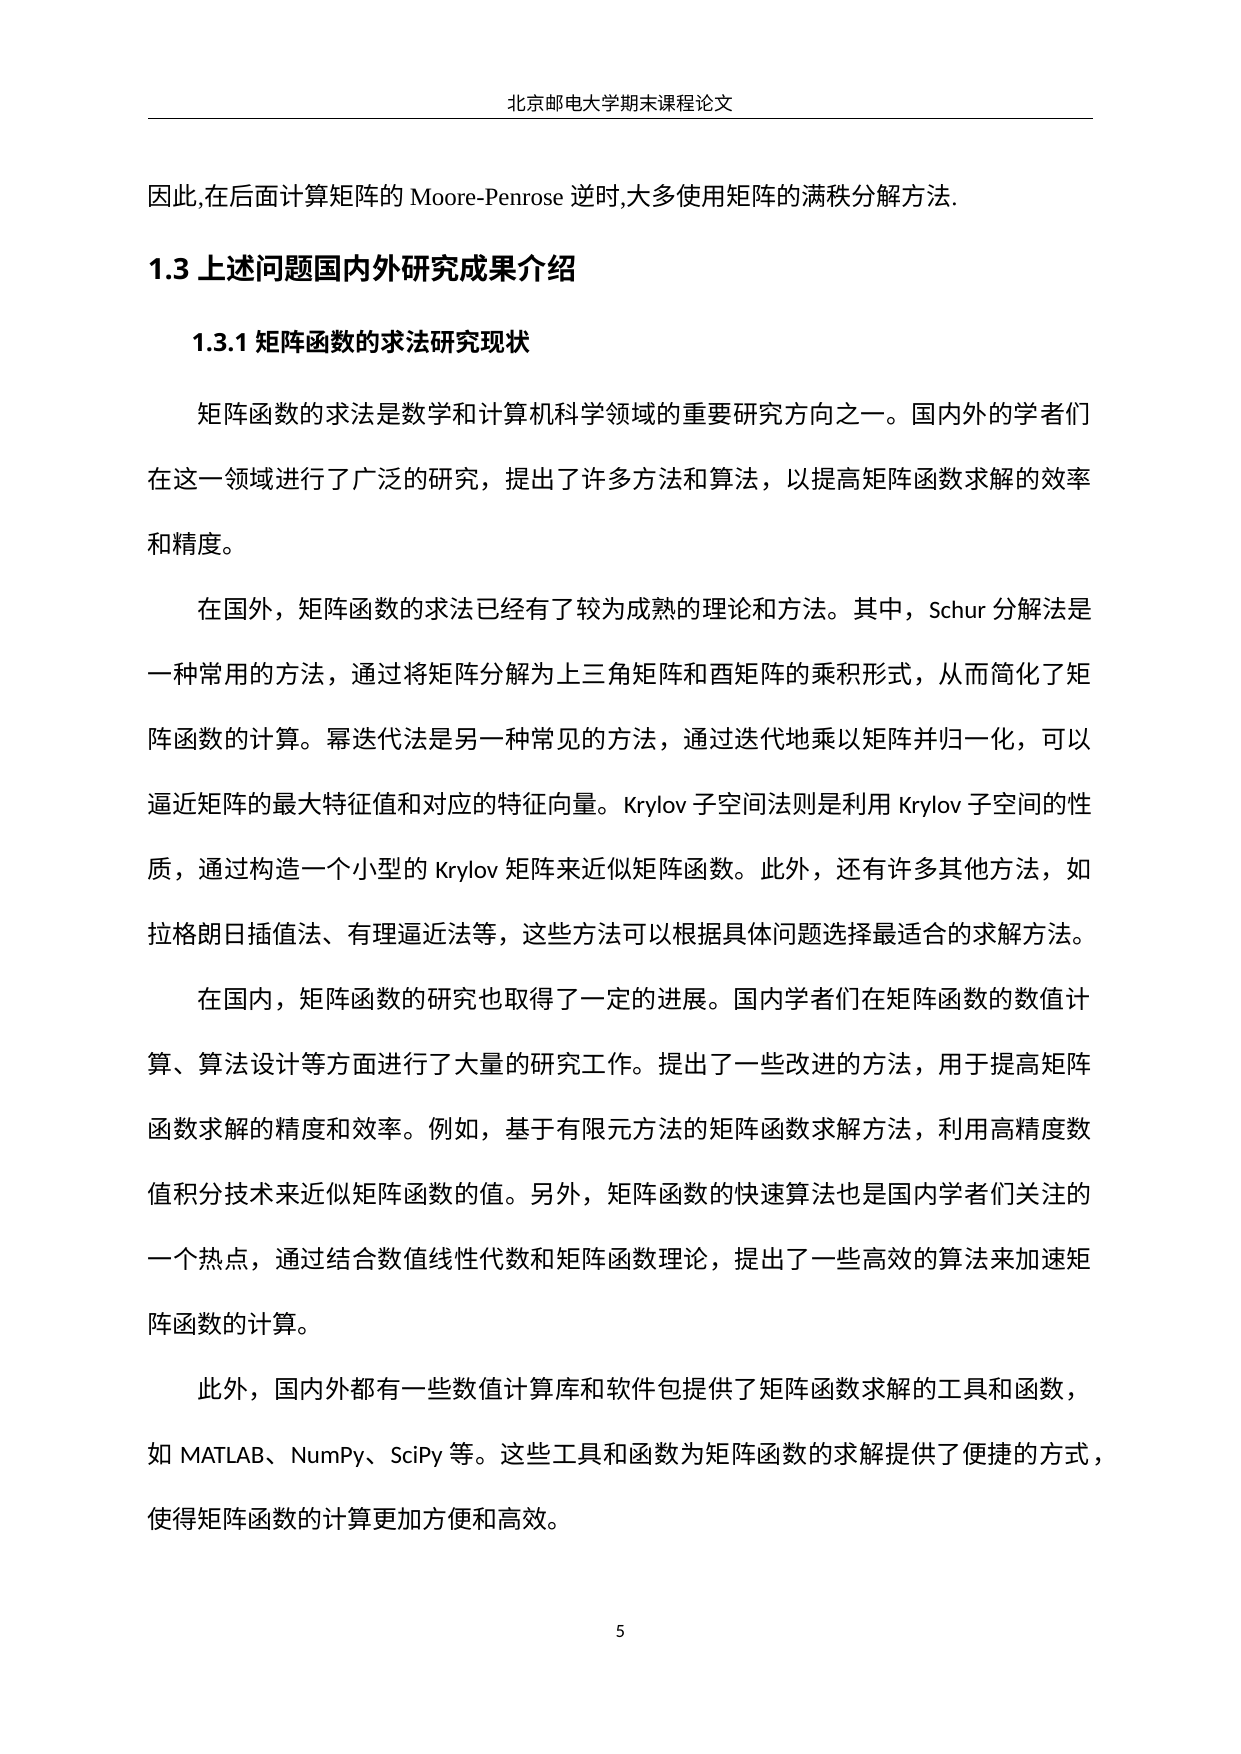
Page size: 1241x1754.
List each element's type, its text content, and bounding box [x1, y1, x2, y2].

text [148, 162, 1093, 227]
text 此外，国内外都有一些数值计算库和软件包提供了矩阵函数求解的工具和函数，如 MATLAB、NumPy、SciPy 等。这些工具和函数为矩阵函数的求解提供了便捷的方式，使得矩阵函数的计算更加方便和高效。 [148, 1355, 1093, 1550]
subtitle 1.3 上述问题国内外研究成果介绍 [148, 234, 1093, 299]
subtitle 1.3.1 矩阵函数的求法研究现状 [191, 308, 1093, 373]
text 矩阵函数的求法是数学和计算机科学领域的重要研究方向之一。国内外的学者们在这一领域进行了广泛的研究，提出了许多方法和算法，以提高矩阵函数求解的效率和精度。 [148, 380, 1093, 575]
text 在国内，矩阵函数的研究也取得了一定的进展。国内学者们在矩阵函数的数值计算、算法设计等方面进行了大量的研究工作。提出了一些改进的方法，用于提高矩阵函数求解的精度和效率。例如，基于有限元方法的矩阵函数求解方法，利用高精度数值积分技术来近似矩阵函数的值。另外，矩阵函数的快速算法也是国内学者们关注的一个热点，通过结合数值线性代数和矩阵函数理论，提出了一些高效的算法来加速矩阵函数的计算。 [148, 965, 1093, 1355]
text 在国外，矩阵函数的求法已经有了较为成熟的理论和方法。其中，Schur 分解法是一种常用的方法，通过将矩阵分解为上三角矩阵和酉矩阵的乘积形式，从而简化了矩阵函数的计算。幂迭代法是另一种常见的方法，通过迭代地乘以矩阵并归一化，可以逼近矩阵的最大特征值和对应的特征向量。Krylov 子空间法则是利用 Krylov 子空间的性质，通过构造一个小型的 Krylov 矩阵来近似矩阵函数。此外，还有许多其他方法，如拉格朗日插值法、有理逼近法等，这些方法可以根据具体问题选择最适合的求解方法。 [148, 575, 1093, 965]
